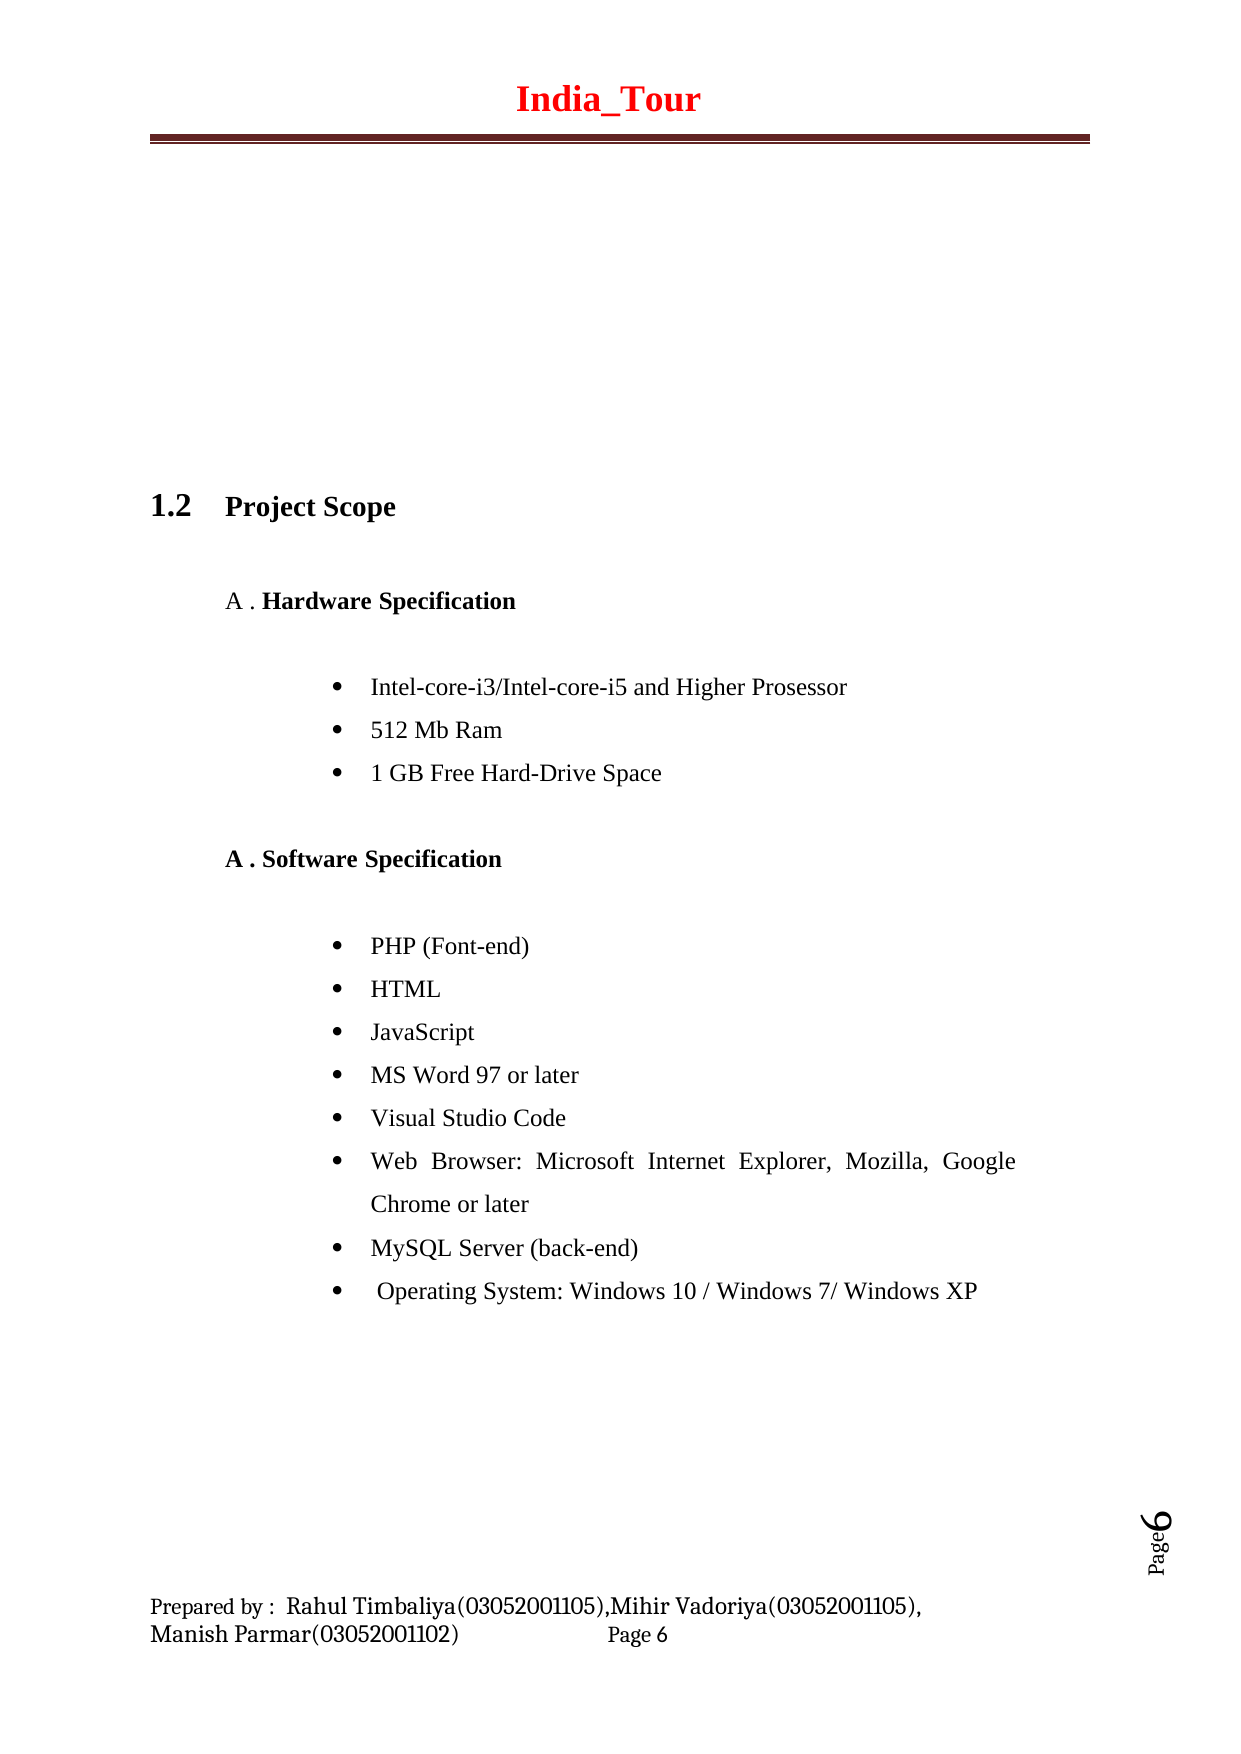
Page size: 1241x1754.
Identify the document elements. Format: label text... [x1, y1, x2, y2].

list Operating System: Windows 10 / Windows 7/ Windows XP [333, 1276, 1016, 1304]
list Visual Studio Code [333, 1103, 1016, 1132]
list 1 GB Free Hard-Drive Space [333, 758, 1016, 787]
list PHP (Font-end) [333, 931, 1016, 959]
list 512 Mb Ram [333, 715, 1016, 744]
list HTML [333, 974, 1016, 1003]
list Project Scope [150, 485, 1016, 523]
list A . Software Specification [225, 844, 1016, 873]
list JavaScript [333, 1017, 1016, 1046]
list A . Hardware Specification [378, 586, 1016, 614]
list Intel-core-i3/Intel-core-i5 and Higher Prosessor [333, 672, 1016, 701]
list MS Word 97 or later [333, 1060, 1016, 1089]
list Web Browser: Microsoft Internet Explorer, Mozilla, Google Chrome or later [333, 1146, 1016, 1218]
list MySQL Server (back-end) [333, 1233, 1016, 1261]
